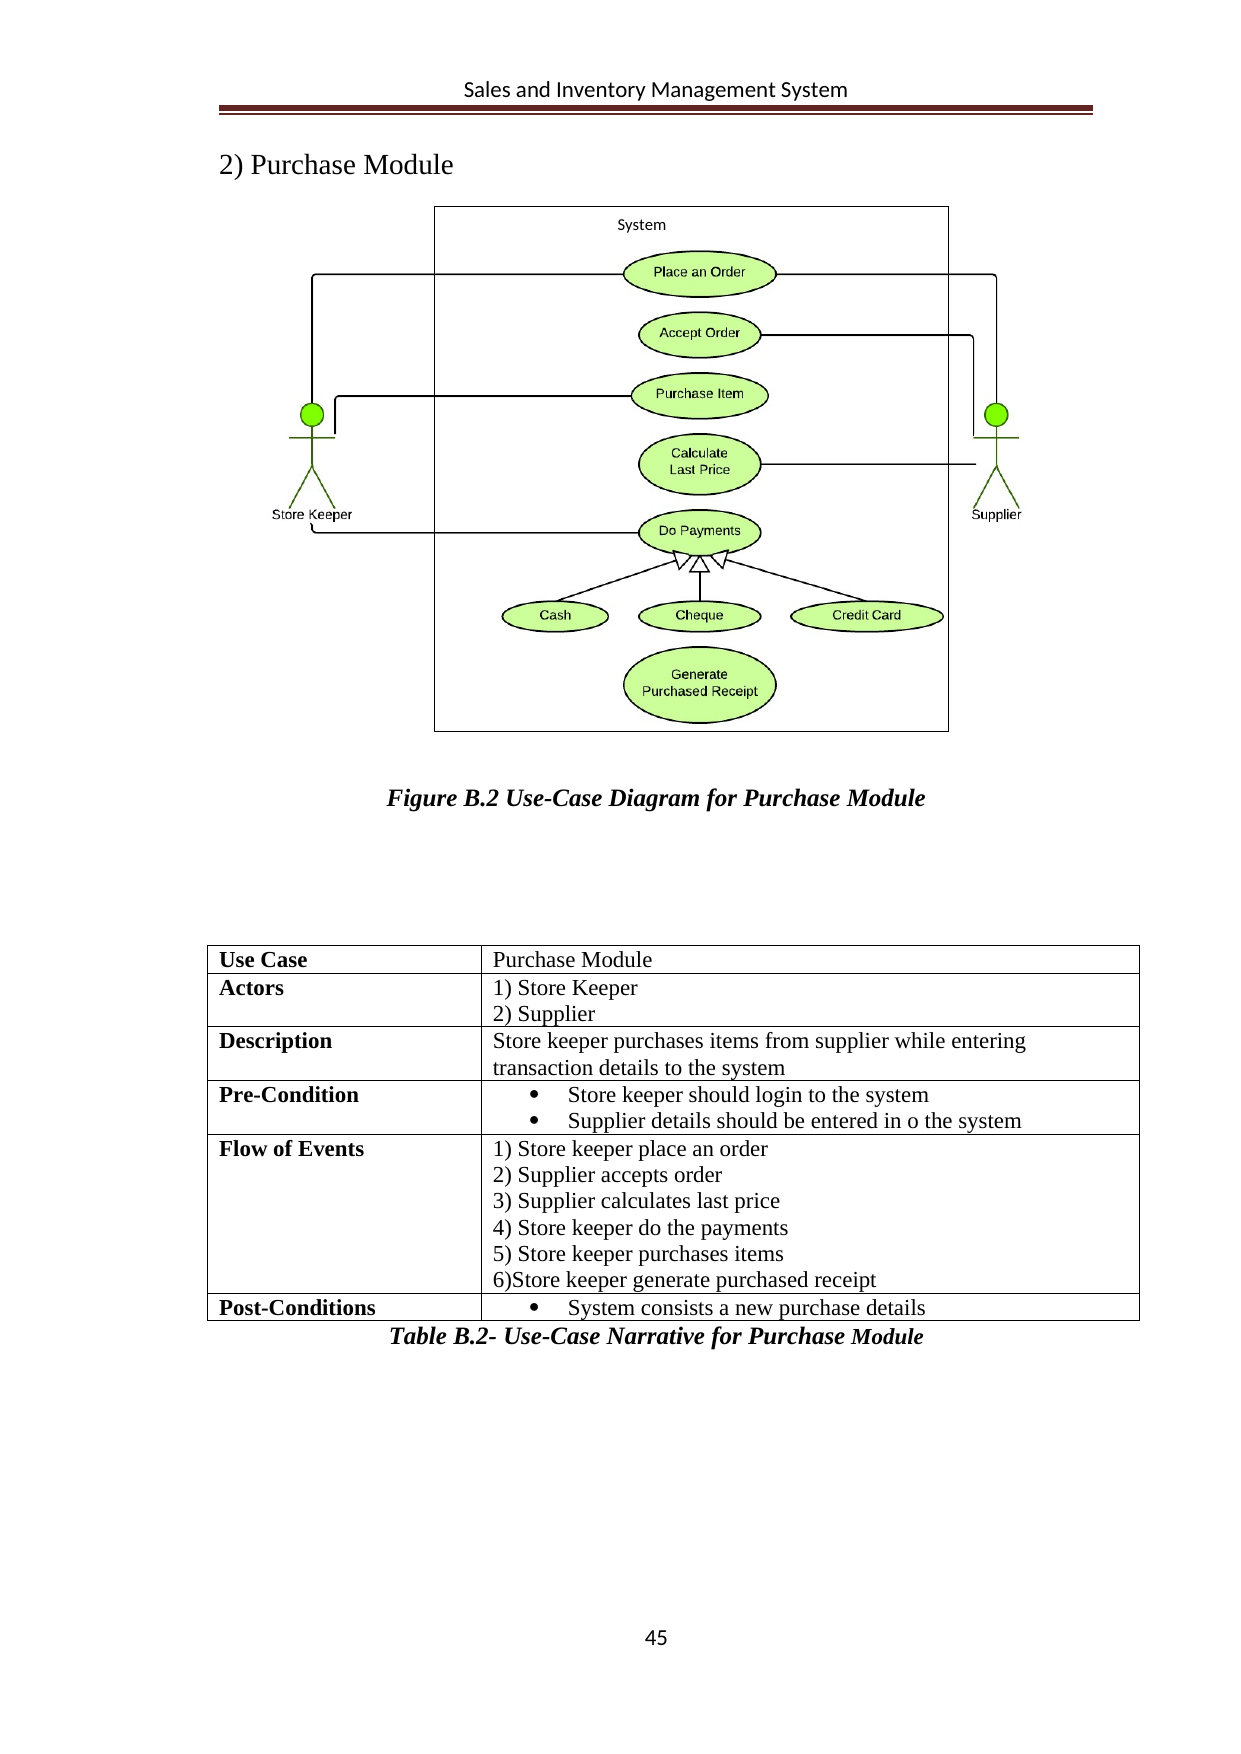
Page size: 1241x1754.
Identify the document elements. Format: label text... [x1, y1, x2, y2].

table_cell 1) Store Keeper 2) Supplier [482, 974, 1139, 1026]
table_cell Post-Conditions [208, 1294, 481, 1320]
table_cell Store keeper should login to the system Supplier details should be entered in o the system [482, 1081, 1139, 1134]
table_cell System consists a new purchase details [482, 1294, 1139, 1320]
table_cell Pre-Condition [208, 1081, 481, 1134]
picture [435, 243, 948, 731]
table_header Purchase Module [482, 946, 1139, 972]
text 2) Purchase Module [219, 147, 1093, 181]
picture [949, 243, 1028, 731]
table_header Use Case [208, 946, 481, 972]
text Table B.2- Use-Case Narrative for Purchase Module [219, 1321, 1093, 1350]
text Figure B.2 Use-Case Diagram for Purchase Module [219, 783, 1093, 812]
table_cell Actors [208, 974, 481, 1026]
table_cell Description [208, 1027, 481, 1080]
table_cell Flow of Events [208, 1135, 481, 1293]
table_cell Store keeper purchases items from supplier while entering transaction details to the system [482, 1027, 1139, 1080]
table_cell 1) Store keeper place an order 2) Supplier accepts order 3) Supplier calculates last price 4) Store keeper do the payments 5) Store keeper purchases items 6)Store keeper generate purchased receipt [482, 1135, 1139, 1293]
picture [267, 243, 434, 731]
